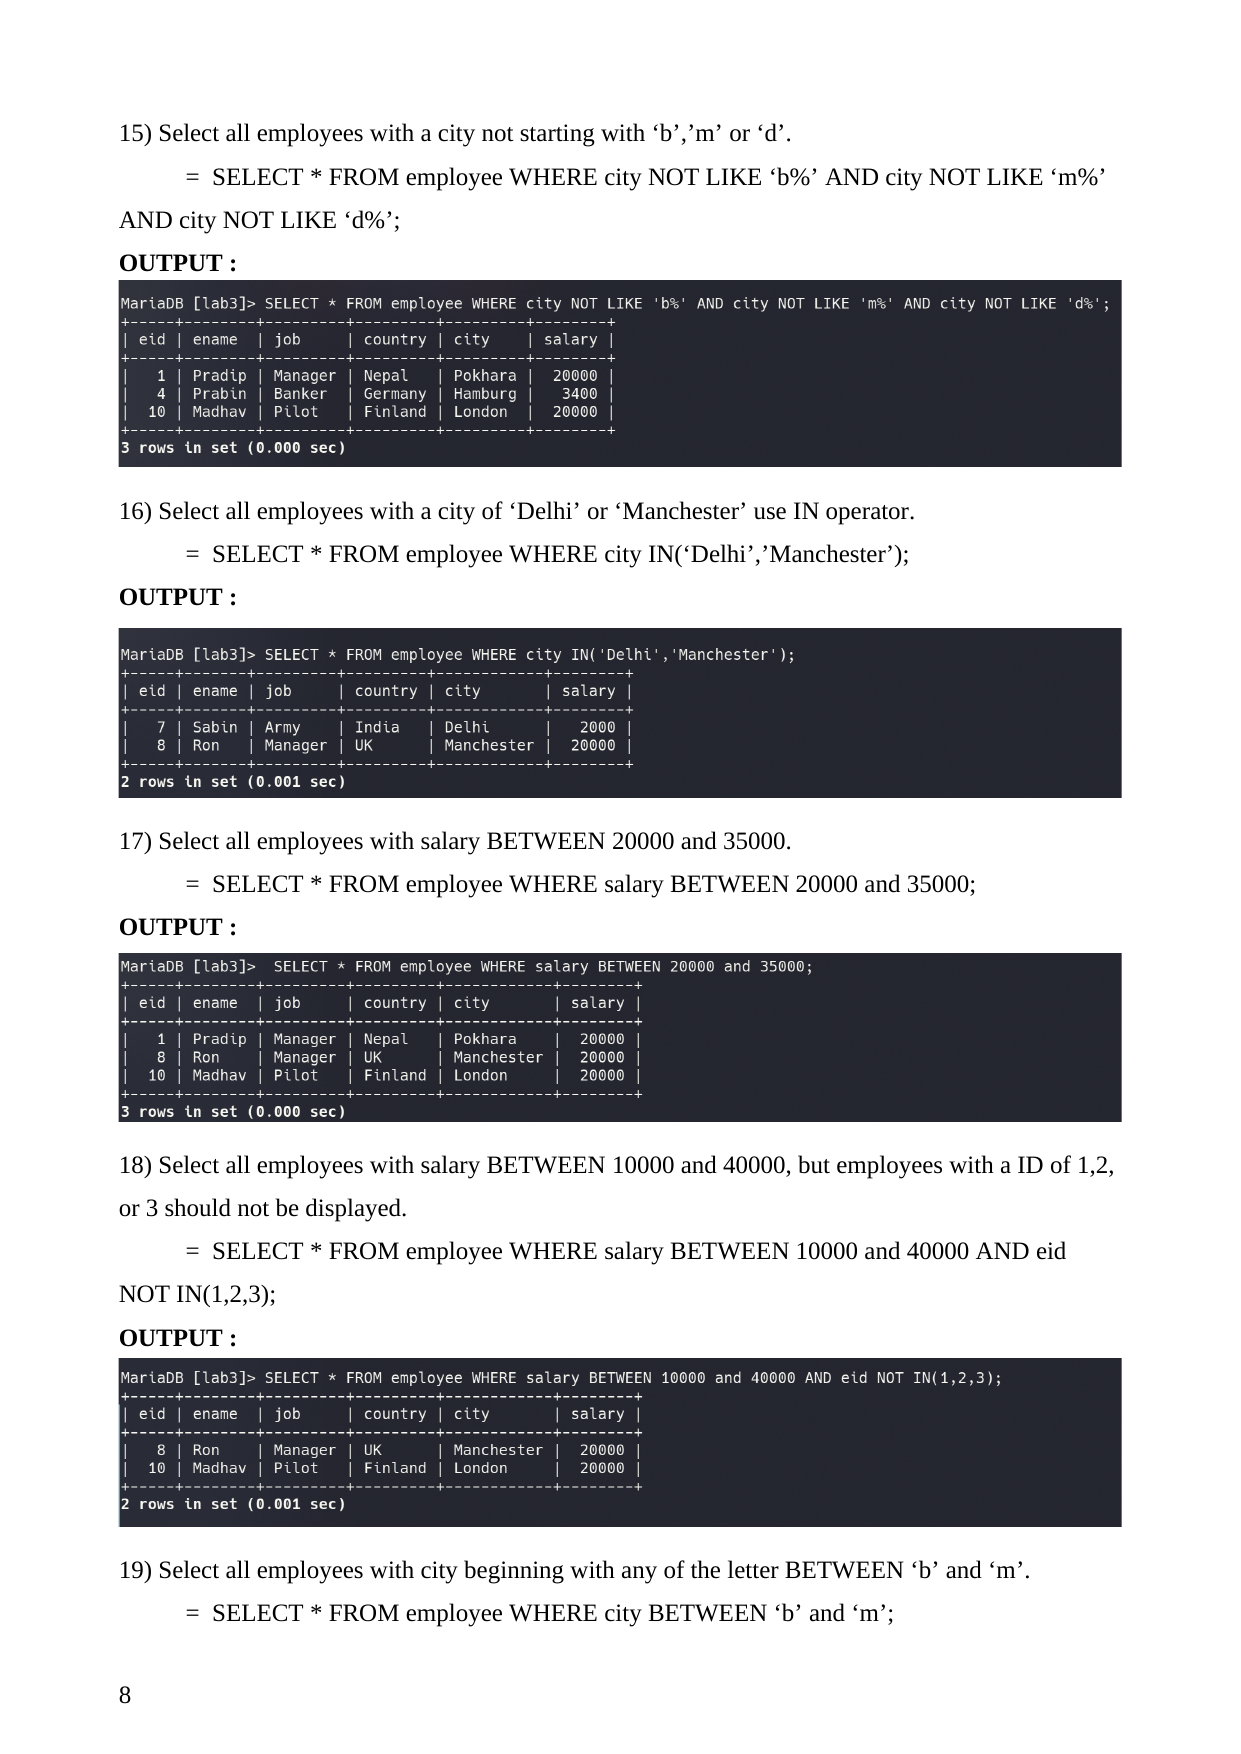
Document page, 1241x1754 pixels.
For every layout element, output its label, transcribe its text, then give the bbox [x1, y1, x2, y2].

text OUTPUT : [118, 912, 1122, 941]
picture [118, 1358, 1122, 1527]
text = SELECT * FROM employee WHERE city NOT LIKE ‘b%’ AND city NOT LIKE ‘m%’ AND city NOT LIKE ‘d%’; [118, 162, 1122, 233]
text 17) Select all employees with salary BETWEEN 20000 and 35000. [118, 798, 1122, 855]
text = SELECT * FROM employee WHERE city IN(‘Delhi’,’Manchester’); [118, 539, 1122, 568]
picture [118, 628, 1122, 798]
text = SELECT * FROM employee WHERE city BETWEEN ‘b’ and ‘m’; [118, 1598, 1122, 1627]
text 18) Select all employees with salary BETWEEN 10000 and 40000, but employees with a ID of 1,2, or 3 should not be displayed. [118, 1122, 1122, 1222]
text = SELECT * FROM employee WHERE salary BETWEEN 20000 and 35000; [118, 869, 1122, 898]
text OUTPUT : [118, 582, 1122, 611]
text = SELECT * FROM employee WHERE salary BETWEEN 10000 and 40000 AND eid NOT IN(1,2,3); [118, 1236, 1122, 1308]
text OUTPUT : [118, 248, 1122, 277]
picture [118, 953, 1122, 1122]
text 16) Select all employees with a city of ‘Delhi’ or ‘Manchester’ use IN operator. [118, 467, 1122, 524]
text 15) Select all employees with a city not starting with ‘b’,’m’ or ‘d’. [118, 118, 1122, 147]
text OUTPUT : [118, 1323, 1122, 1351]
text 19) Select all employees with city beginning with any of the letter BETWEEN ‘b’ and ‘m’. [118, 1527, 1122, 1584]
picture [118, 280, 1122, 467]
